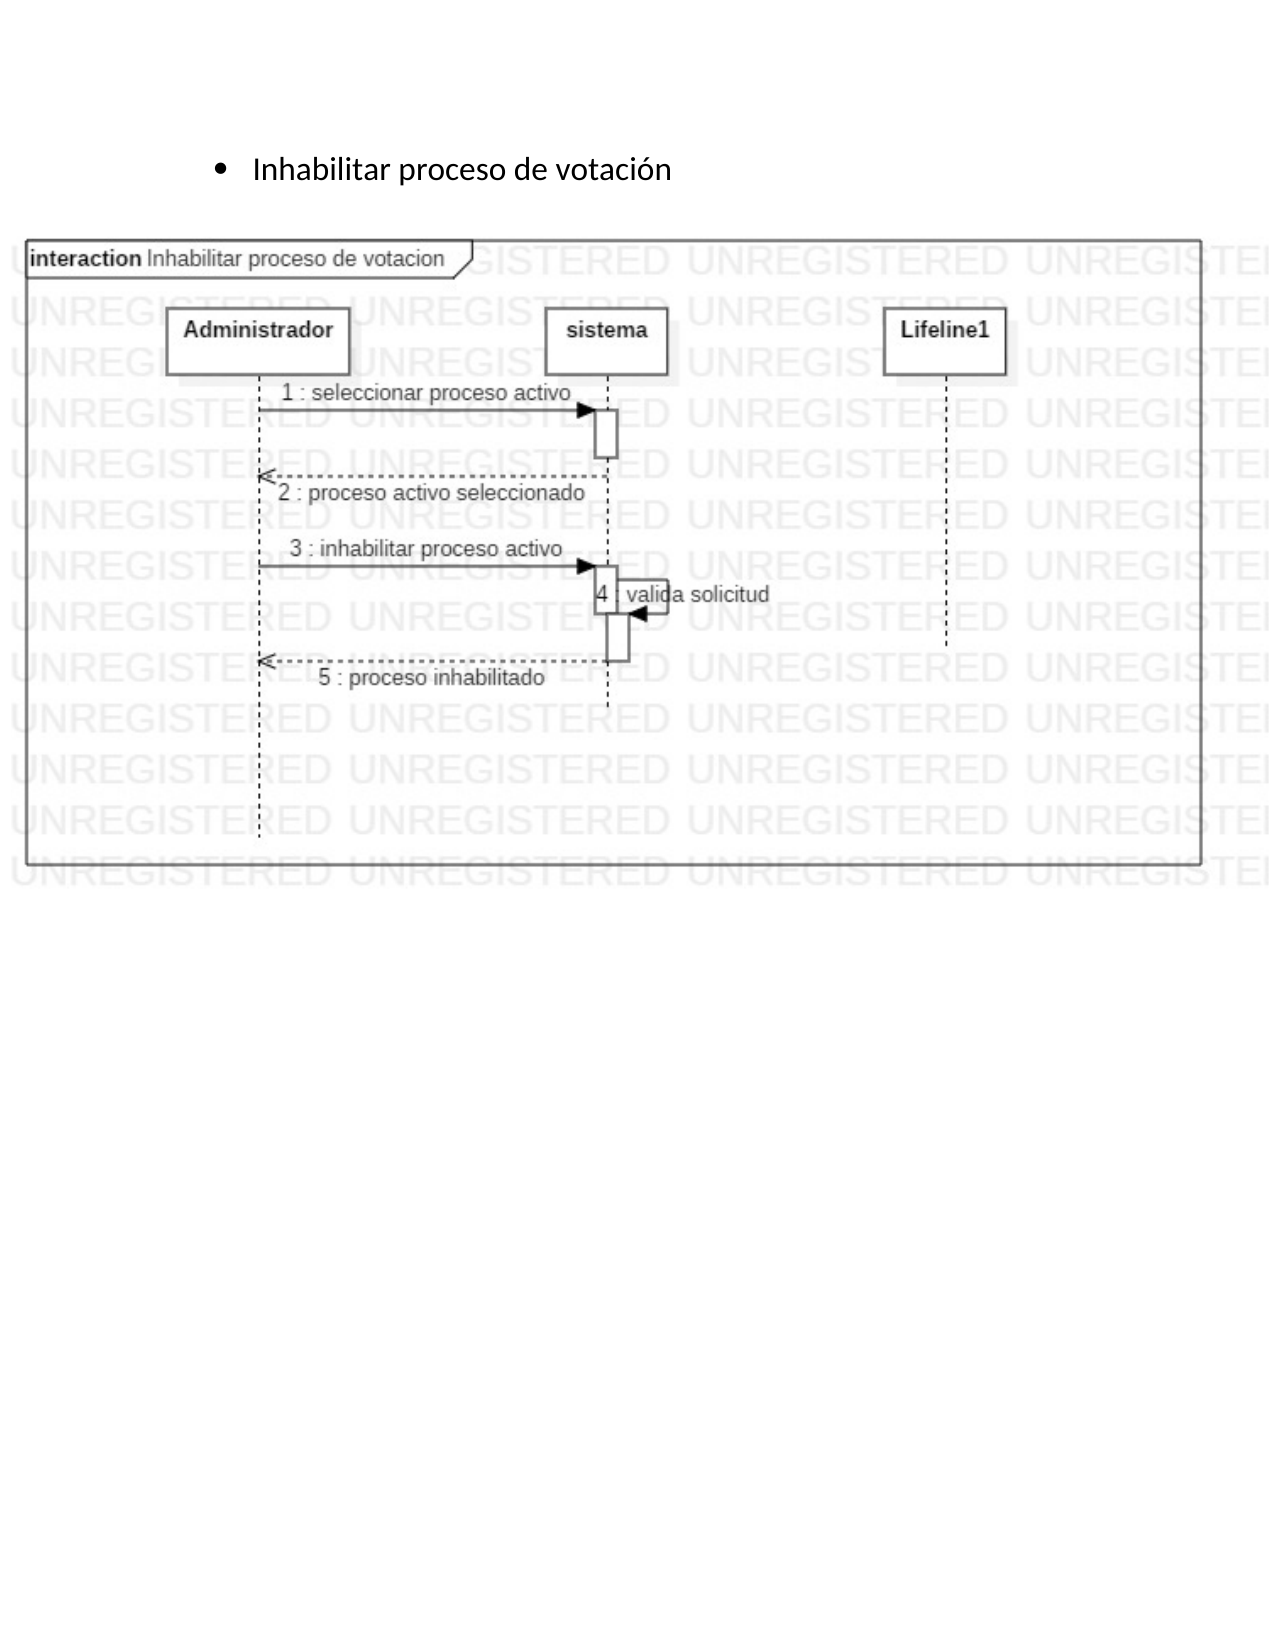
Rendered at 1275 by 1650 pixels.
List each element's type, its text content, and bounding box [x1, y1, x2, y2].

list Inhabilitar proceso de votación [215, 148, 1098, 188]
picture [11, 225, 1269, 933]
